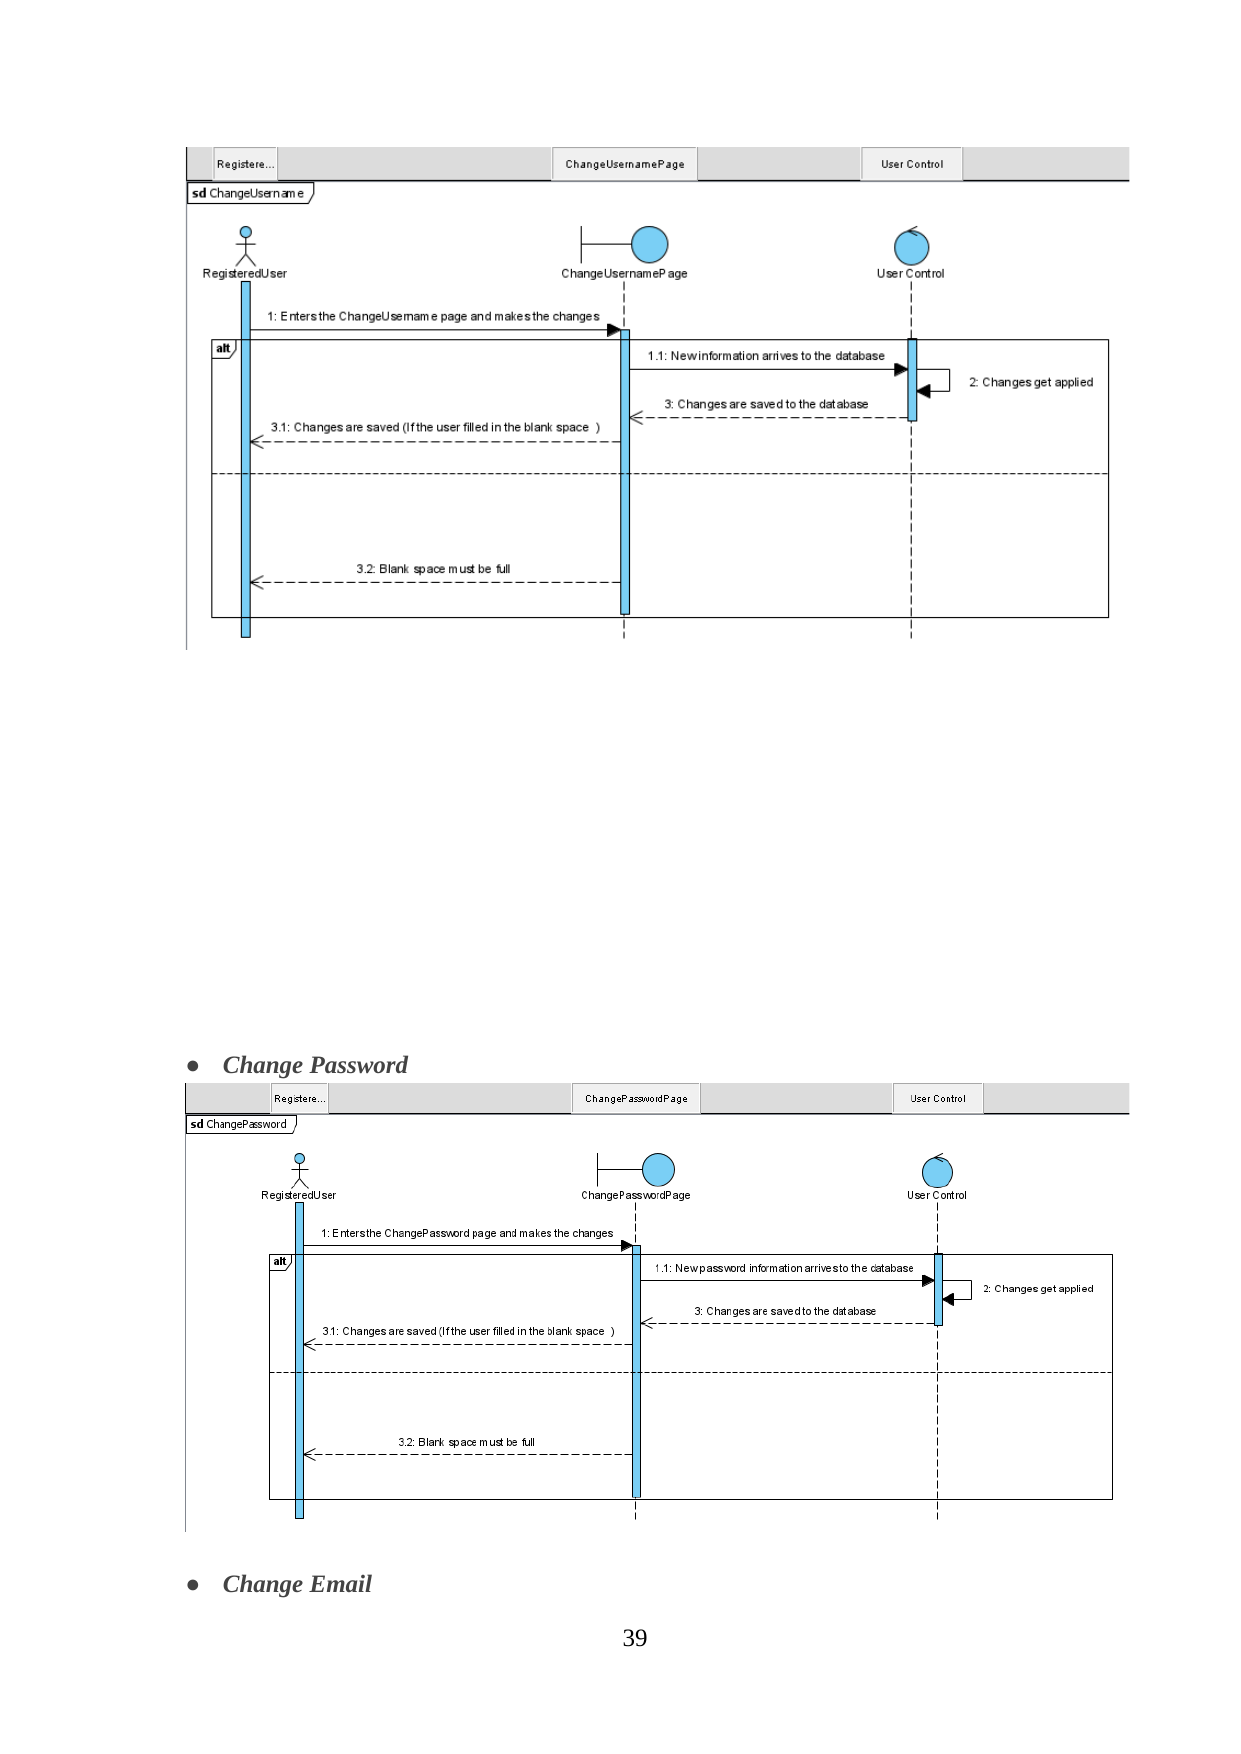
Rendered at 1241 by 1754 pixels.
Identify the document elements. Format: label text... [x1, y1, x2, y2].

picture [185, 147, 1130, 650]
list Change Email [185, 1569, 1093, 1598]
list Change Password [185, 1050, 1093, 1079]
picture [185, 1083, 1130, 1532]
